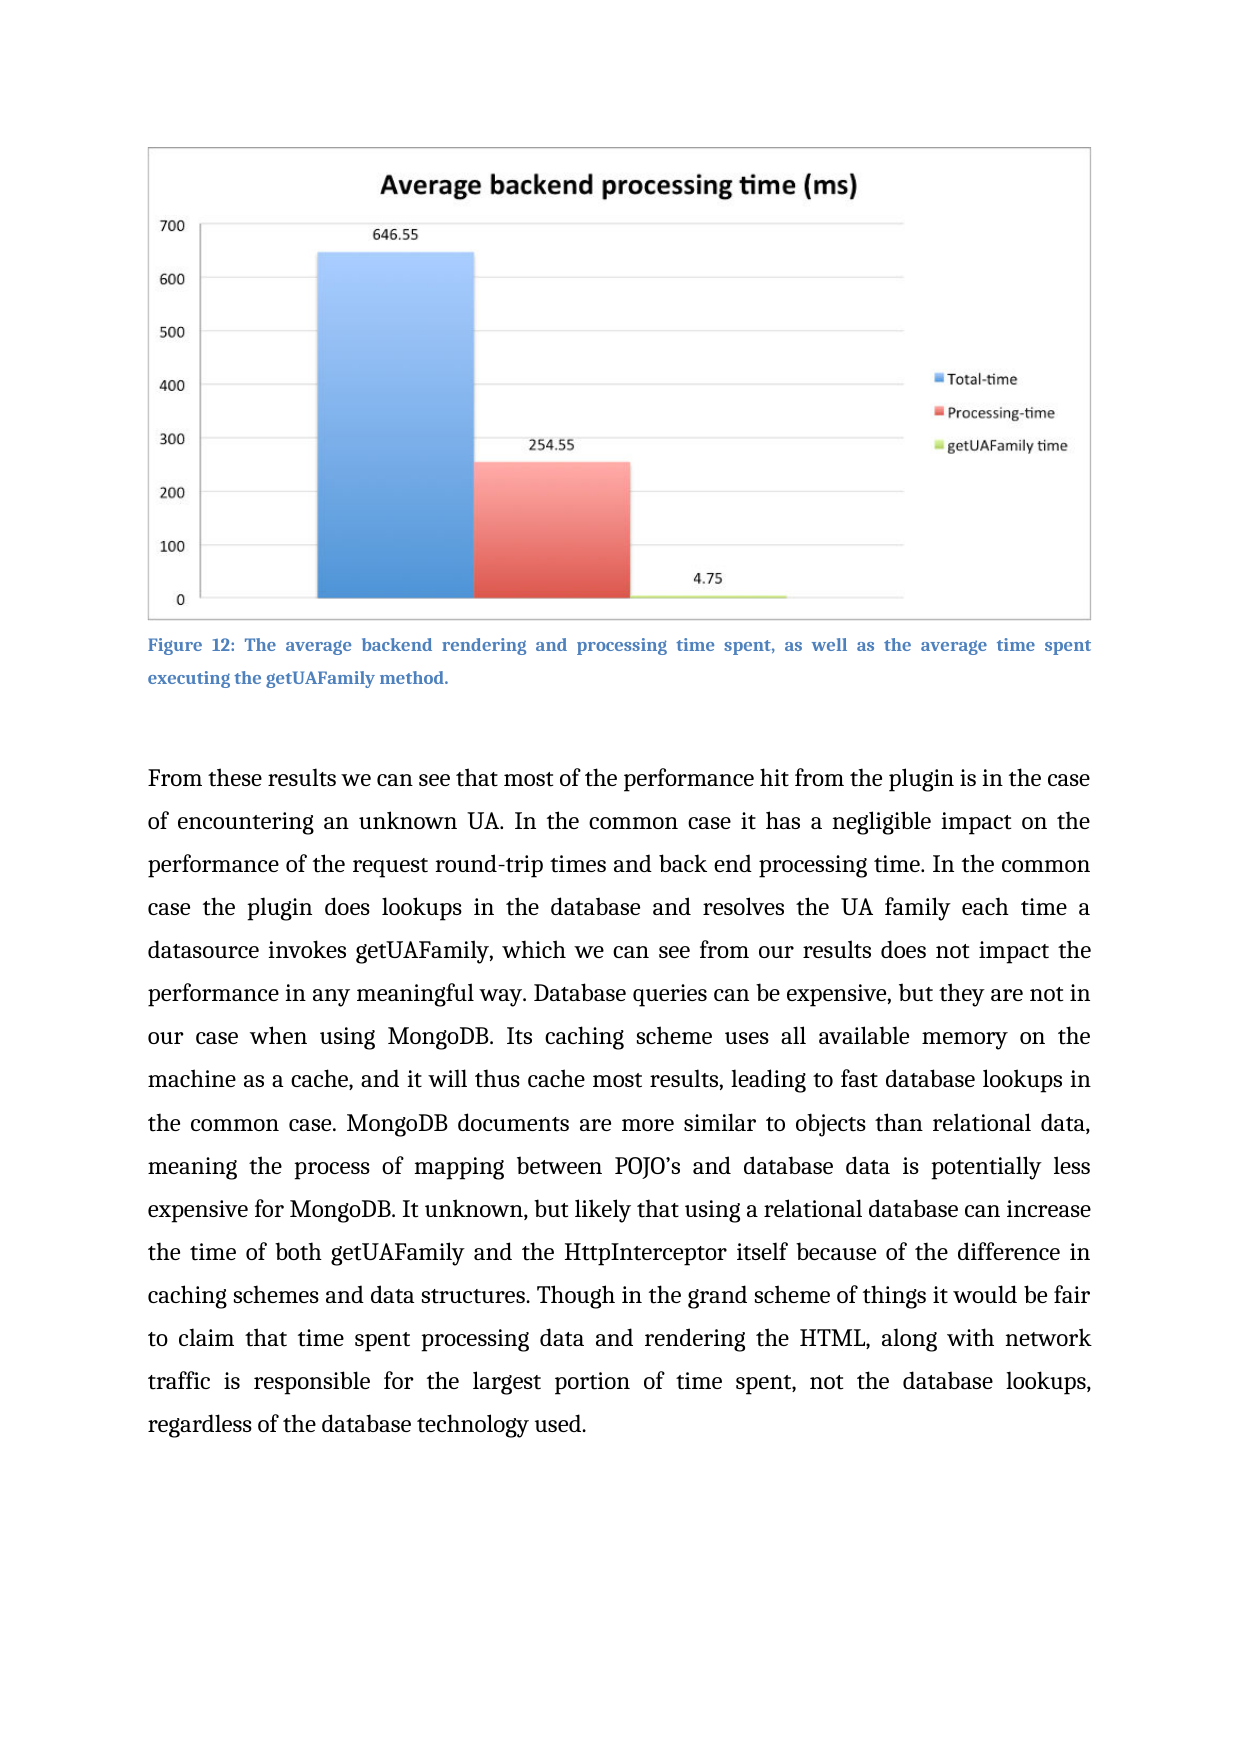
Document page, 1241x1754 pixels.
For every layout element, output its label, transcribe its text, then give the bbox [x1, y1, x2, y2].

text From these results we can see that most of the performance hit from the plugin is in the case of encountering an unknown UA. In the common case it has a negligible impact on the performance of the request round-trip times and back end processing time. In the common case the plugin does lookups in the database and resolves the UA family each time a datasource invokes getUAFamily, which we can see from our results does not impact the performance in any meaningful way. Database queries can be expensive, but they are not in our case when using MongoDB. Its caching scheme uses all available memory on the machine as a cache, and it will thus cache most results, leading to fast database lookups in the common case. MongoDB documents are more similar to objects than relational data, meaning the process of mapping between POJO’s and database data is potentially less expensive for MongoDB. It unknown, but likely that using a relational database can increase the time of both getUAFamily and the HttpInterceptor itself because of the difference in caching schemes and data structures. Though in the grand scheme of things it would be fair to claim that time spent processing data and rendering the HTML, along with network traffic is responsible for the largest portion of time spent, not the database lookups, regardless of the database technology used. [148, 763, 1092, 1439]
picture [147, 147, 1092, 621]
